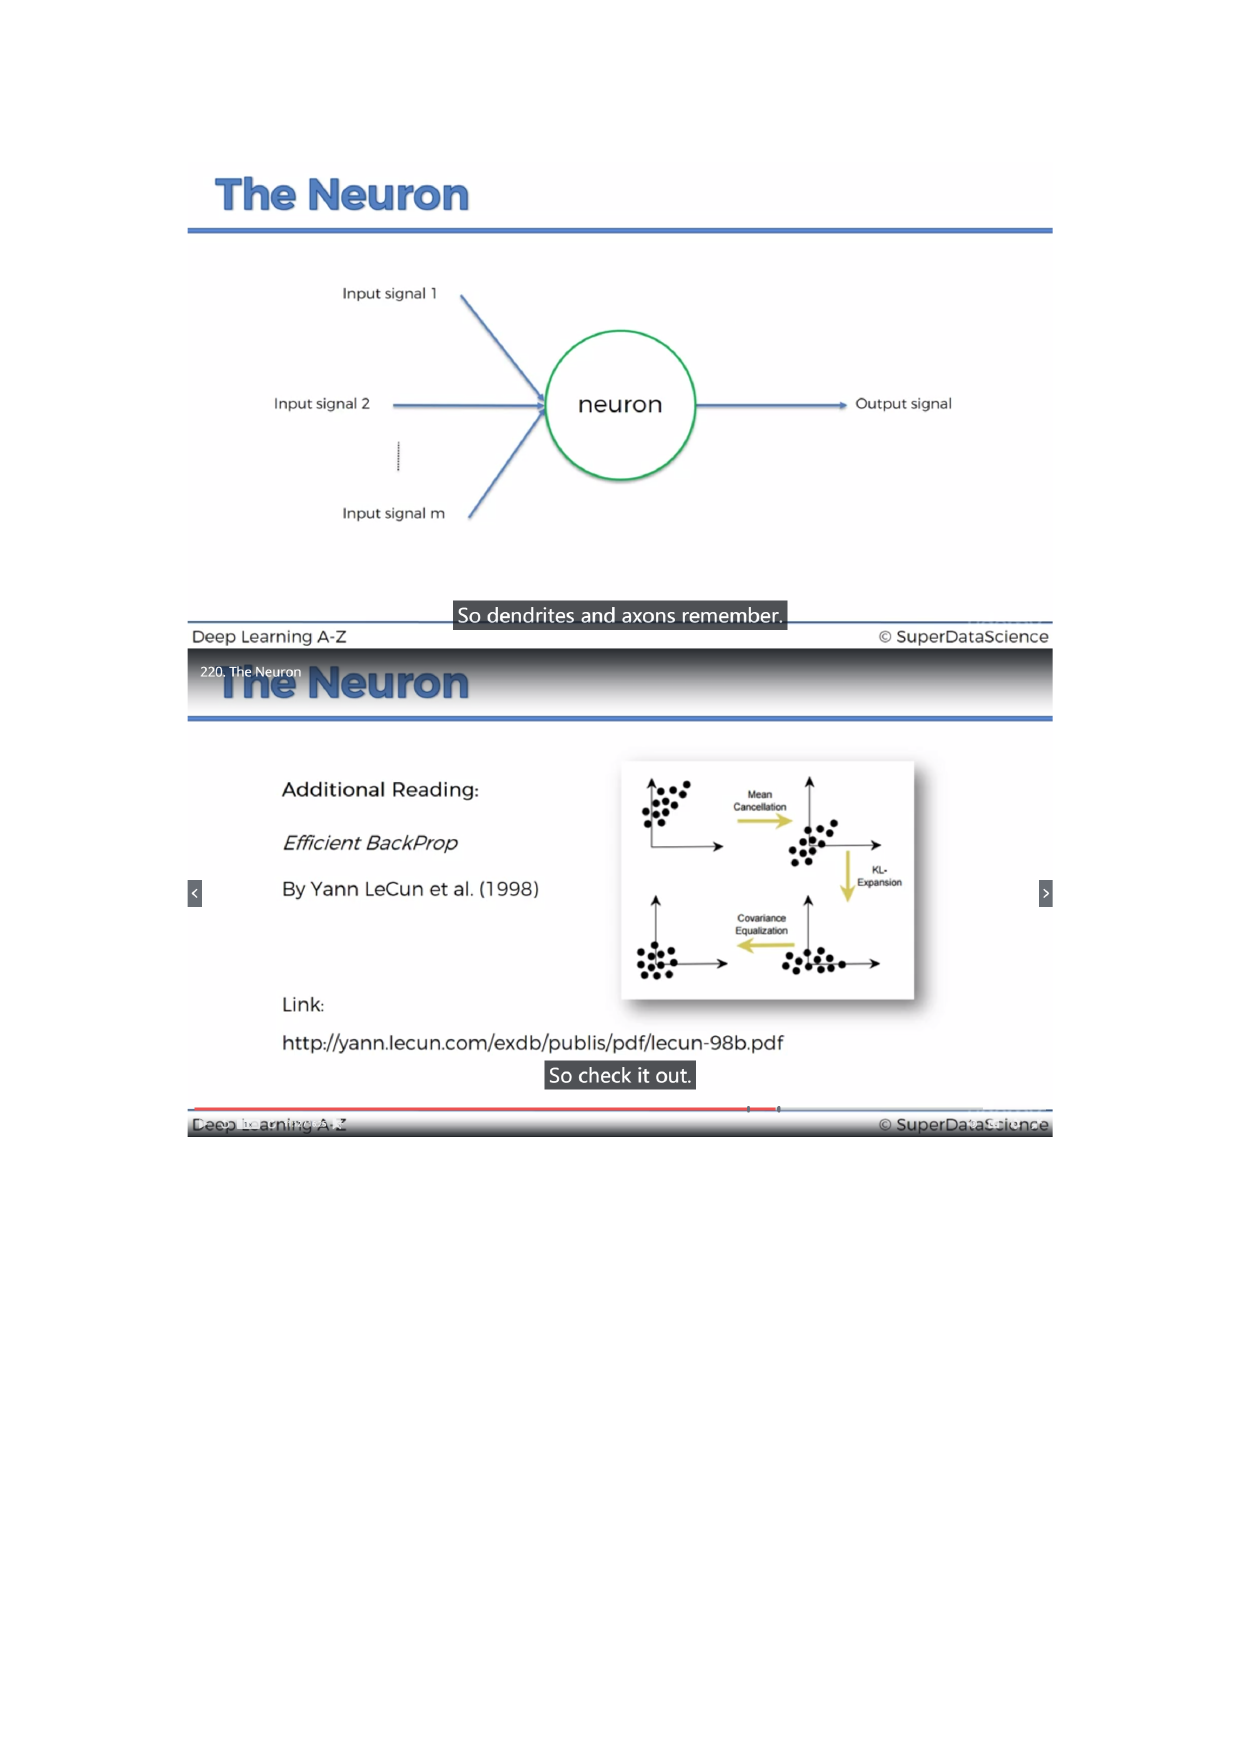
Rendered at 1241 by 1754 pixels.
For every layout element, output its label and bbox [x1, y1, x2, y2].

picture [187, 162, 1053, 1137]
